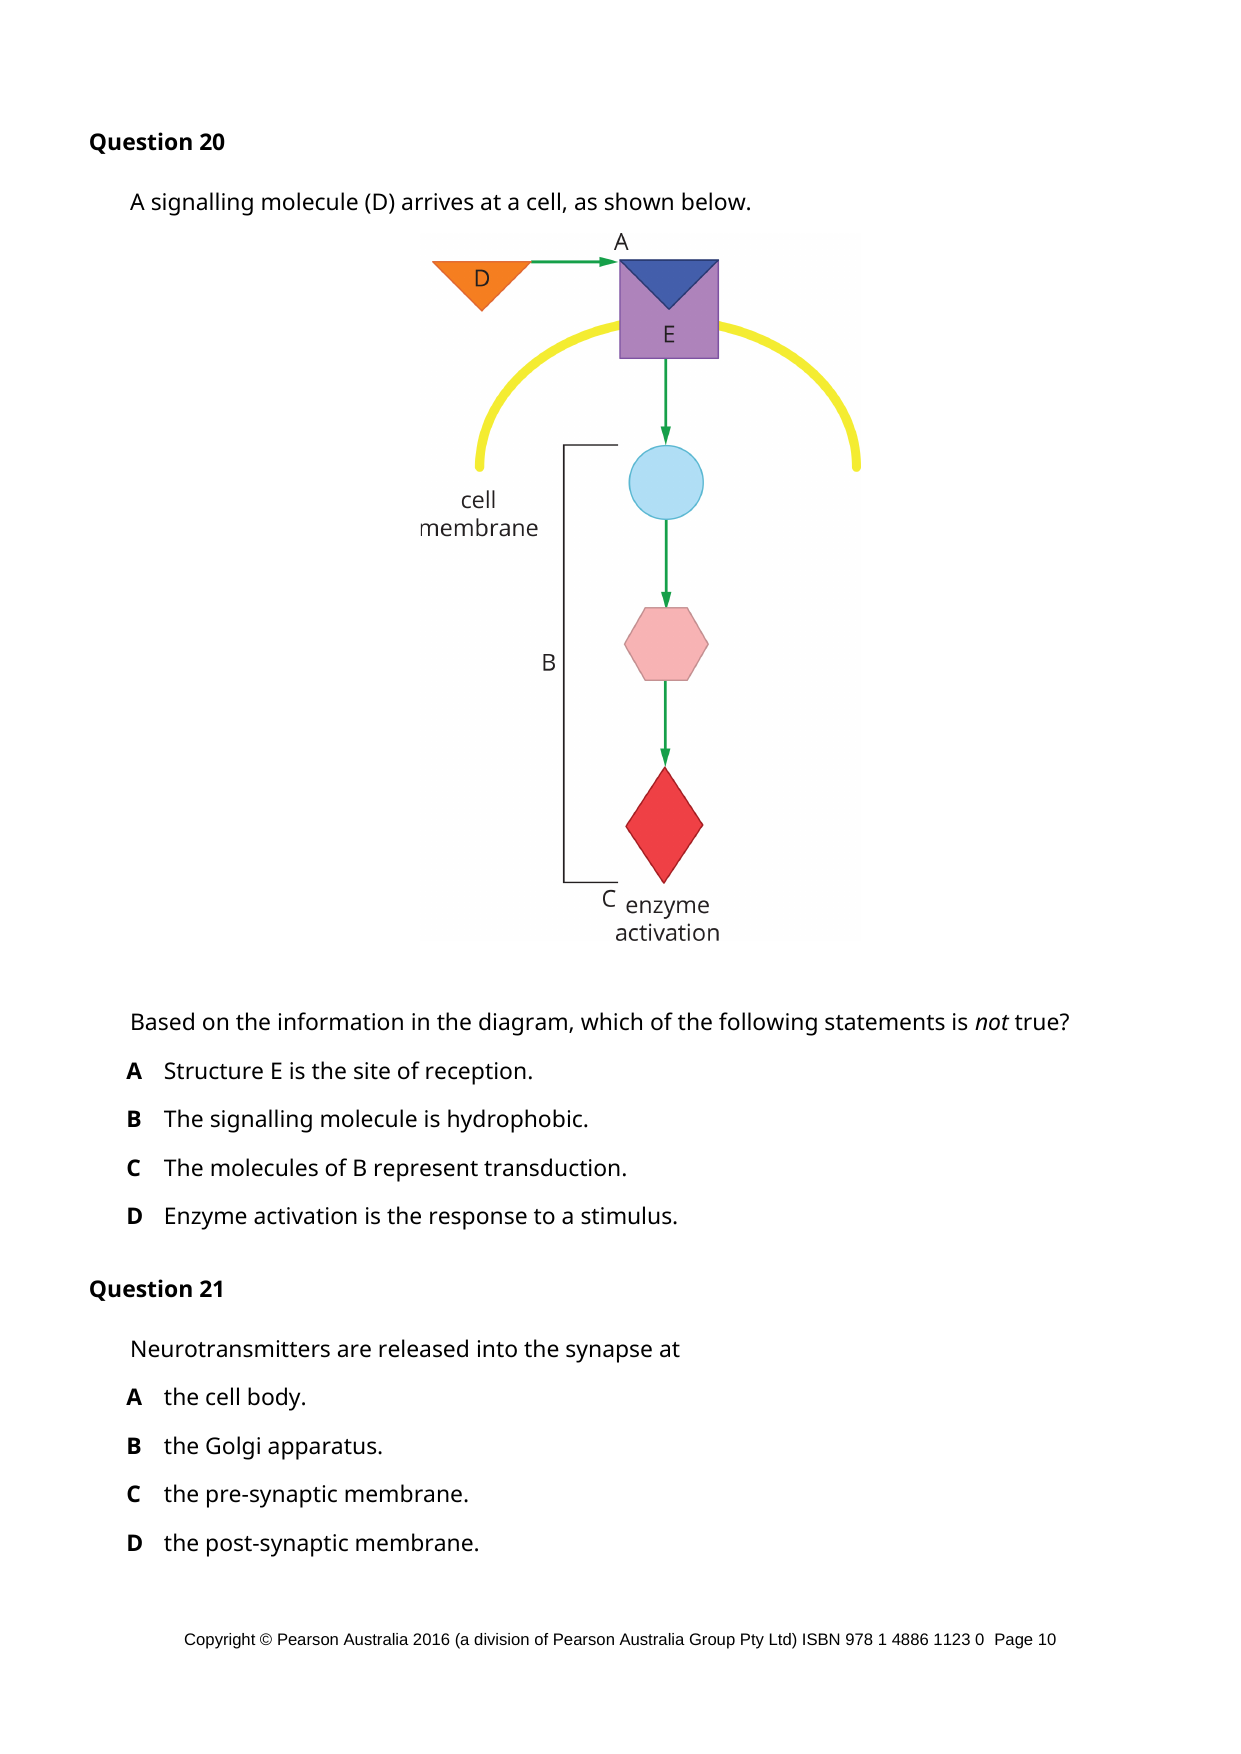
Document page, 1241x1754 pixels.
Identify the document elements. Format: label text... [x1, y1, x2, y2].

text A signalling molecule (D) arrives at a cell, as shown below. [130, 186, 1152, 217]
list Structure E is the site of reception. [126, 1055, 1152, 1086]
list Enzyme activation is the response to a stimulus. [126, 1200, 1152, 1231]
text Question 20 [89, 126, 1152, 157]
list the pre-synaptic membrane. [126, 1478, 1152, 1509]
picture [420, 233, 861, 941]
text Question 21 [89, 1273, 1152, 1305]
list the Golgi apparatus. [126, 1430, 1152, 1461]
text Based on the information in the diagram, which of the following statements is not true? [130, 1006, 1152, 1037]
list the cell body. [126, 1381, 1152, 1412]
list The signalling molecule is hydrophobic. [126, 1103, 1152, 1134]
list The molecules of B represent transduction. [126, 1152, 1152, 1183]
text Neurotransmitters are released into the synapse at [130, 1333, 1152, 1364]
list the post-synaptic membrane. [126, 1527, 1152, 1558]
